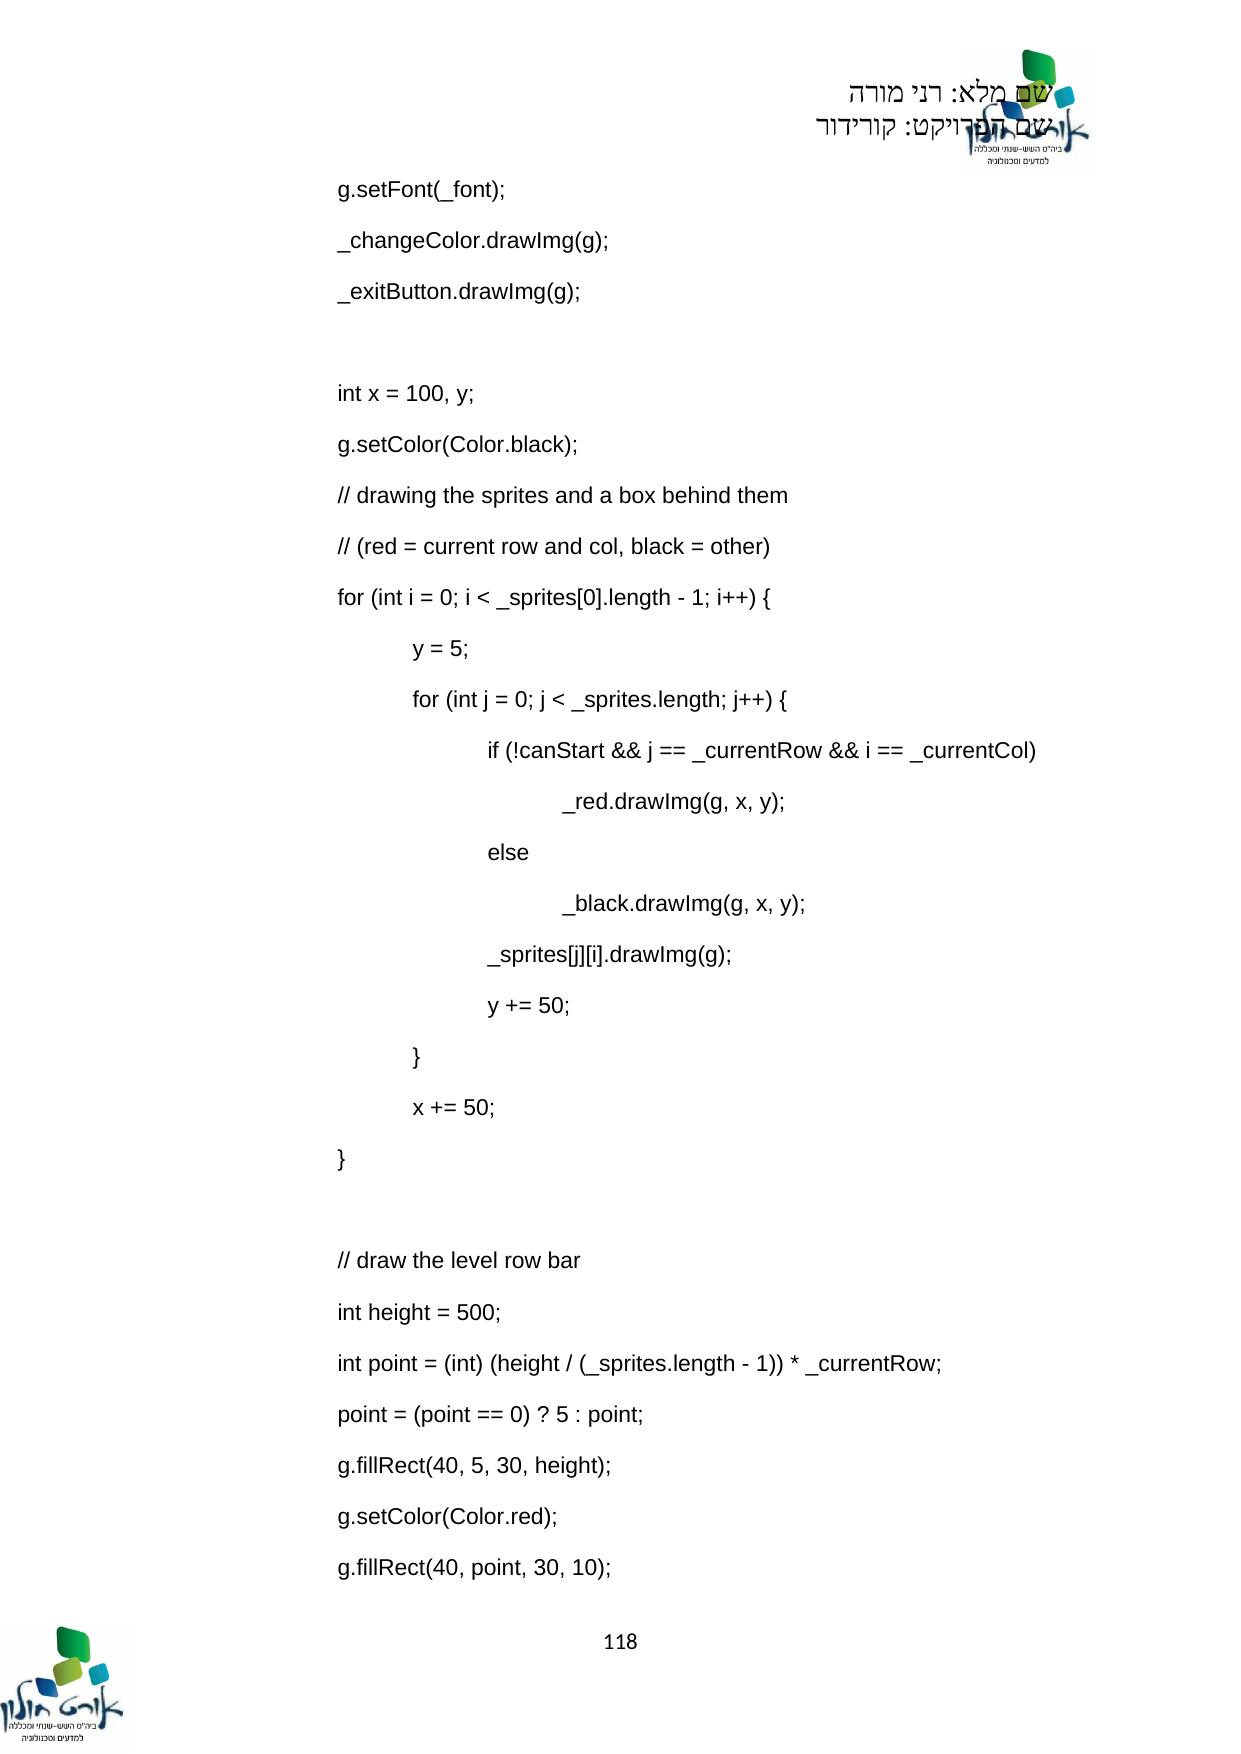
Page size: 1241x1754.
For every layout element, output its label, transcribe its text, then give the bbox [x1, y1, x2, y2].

text _sprites[j][i].drawImg(g); [187, 941, 1053, 968]
picture [0, 1622, 131, 1754]
text g.setColor(Color.black); [187, 431, 1053, 457]
text g.setFont(_font); [187, 176, 1053, 202]
text for (int j = 0; j < _sprites.length; j++) { [187, 686, 1053, 712]
text _exitButton.drawImg(g); [187, 278, 1053, 304]
text if (!canStart && j == _currentRow && i == _currentCol) [187, 737, 1053, 763]
text g.setColor(Color.red); [187, 1503, 1053, 1529]
text int x = 100, y; [187, 380, 1053, 406]
text } [187, 1145, 1053, 1172]
text _red.drawImg(g, x, y); [187, 788, 1053, 814]
text // (red = current row and col, black = other) [187, 533, 1053, 559]
text g.fillRect(40, 5, 30, height); [187, 1452, 1053, 1478]
text g.fillRect(40, point, 30, 10); [187, 1554, 1053, 1580]
text for (int i = 0; i < _sprites[0].length - 1; i++) { [187, 584, 1053, 610]
text x += 50; [187, 1094, 1053, 1121]
text // drawing the sprites and a box behind them [187, 482, 1053, 508]
text int point = (int) (height / (_sprites.length - 1)) * _currentRow; [187, 1349, 1053, 1376]
text y += 50; [187, 992, 1053, 1019]
picture [965, 46, 1097, 178]
text } [187, 1043, 1053, 1070]
text _black.drawImg(g, x, y); [187, 890, 1053, 917]
text // draw the level row bar [187, 1247, 1053, 1274]
text int height = 500; [187, 1298, 1053, 1325]
text point = (point == 0) ? 5 : point; [187, 1401, 1053, 1427]
text else [187, 839, 1053, 866]
text y = 5; [187, 635, 1053, 661]
text _changeColor.drawImg(g); [187, 227, 1053, 253]
